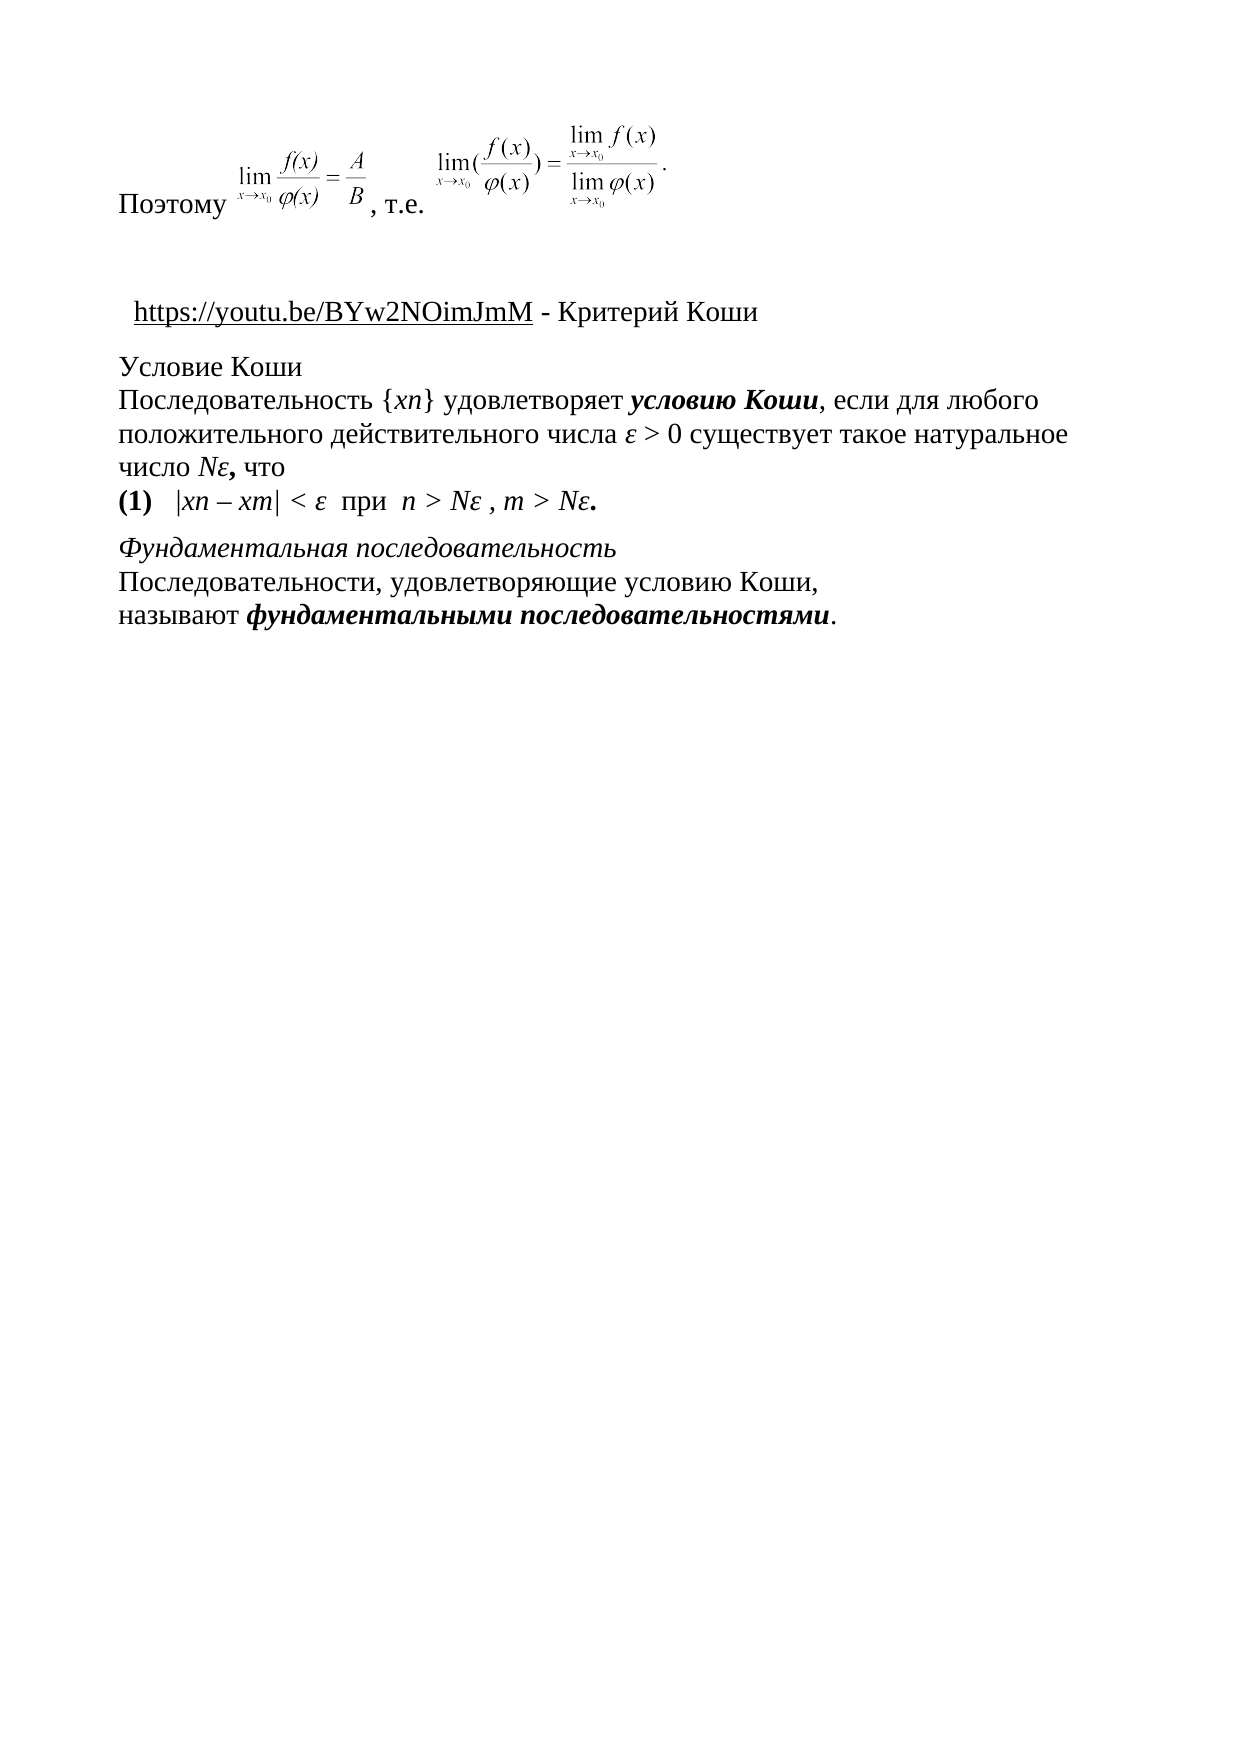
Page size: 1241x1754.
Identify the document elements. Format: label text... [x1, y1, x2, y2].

picture [432, 118, 670, 214]
text https://youtu.be/BYw2NOimJmM - Критерий Коши [134, 294, 1106, 328]
picture [233, 144, 370, 214]
text Условие Коши [118, 349, 1122, 382]
text Последовательность {xn} удовлетворяет условию Коши, если для любого положительного действительного числа ε > 0 существует такое натуральное число Nε, что (1) |xn – xm| < ε при n > Nε , m > Nε. [118, 382, 1122, 516]
text Фундаментальная последовательность [118, 530, 1122, 564]
text Последовательности, удовлетворяющие условию Коши, называют фундаментальными последовательностями. [118, 564, 1122, 631]
